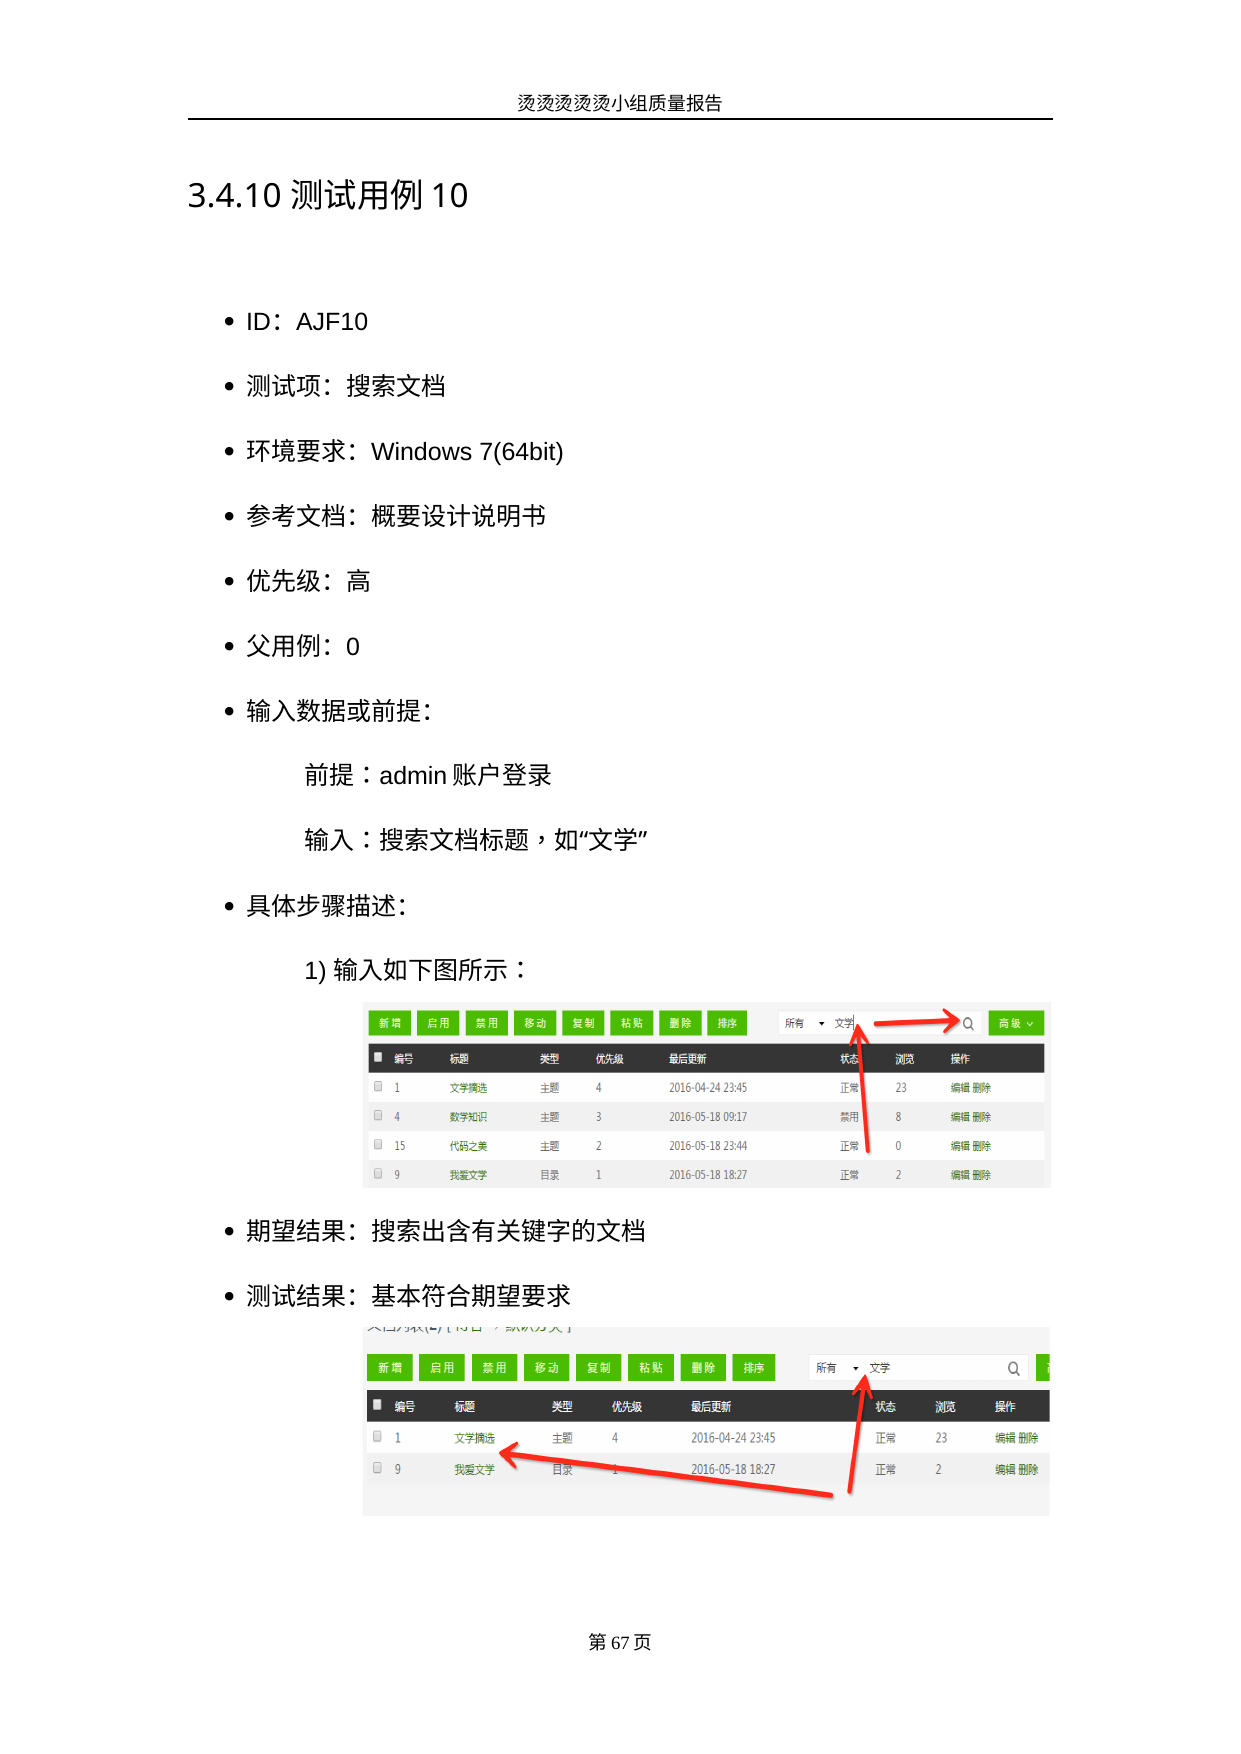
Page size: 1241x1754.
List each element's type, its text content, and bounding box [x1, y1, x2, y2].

subtitle 3.4.10 测试用例10 [187, 162, 1053, 227]
text 前提：admin账户登录 [187, 742, 1053, 807]
list 测试项：搜索文档 [225, 352, 1053, 417]
picture [362, 1327, 1050, 1516]
list ID：AJF10 [225, 287, 1053, 352]
list 测试结果：基本符合期望要求 [225, 1262, 1053, 1327]
list 优先级：高 [225, 547, 1053, 612]
list 父用例：0 [225, 612, 1053, 677]
list 参考文档：概要设计说明书 [225, 482, 1053, 547]
picture [362, 1002, 1052, 1188]
list 输入数据或前提： [225, 677, 1053, 742]
list 期望结果：搜索出含有关键字的文档 [225, 1197, 1053, 1262]
text 1) 输入如下图所示： [187, 937, 1053, 1002]
list 环境要求：Windows 7(64bit) [225, 417, 1053, 482]
text 输入：搜索文档标题，如“文学” [187, 807, 1053, 872]
list 具体步骤描述： [225, 872, 1053, 937]
